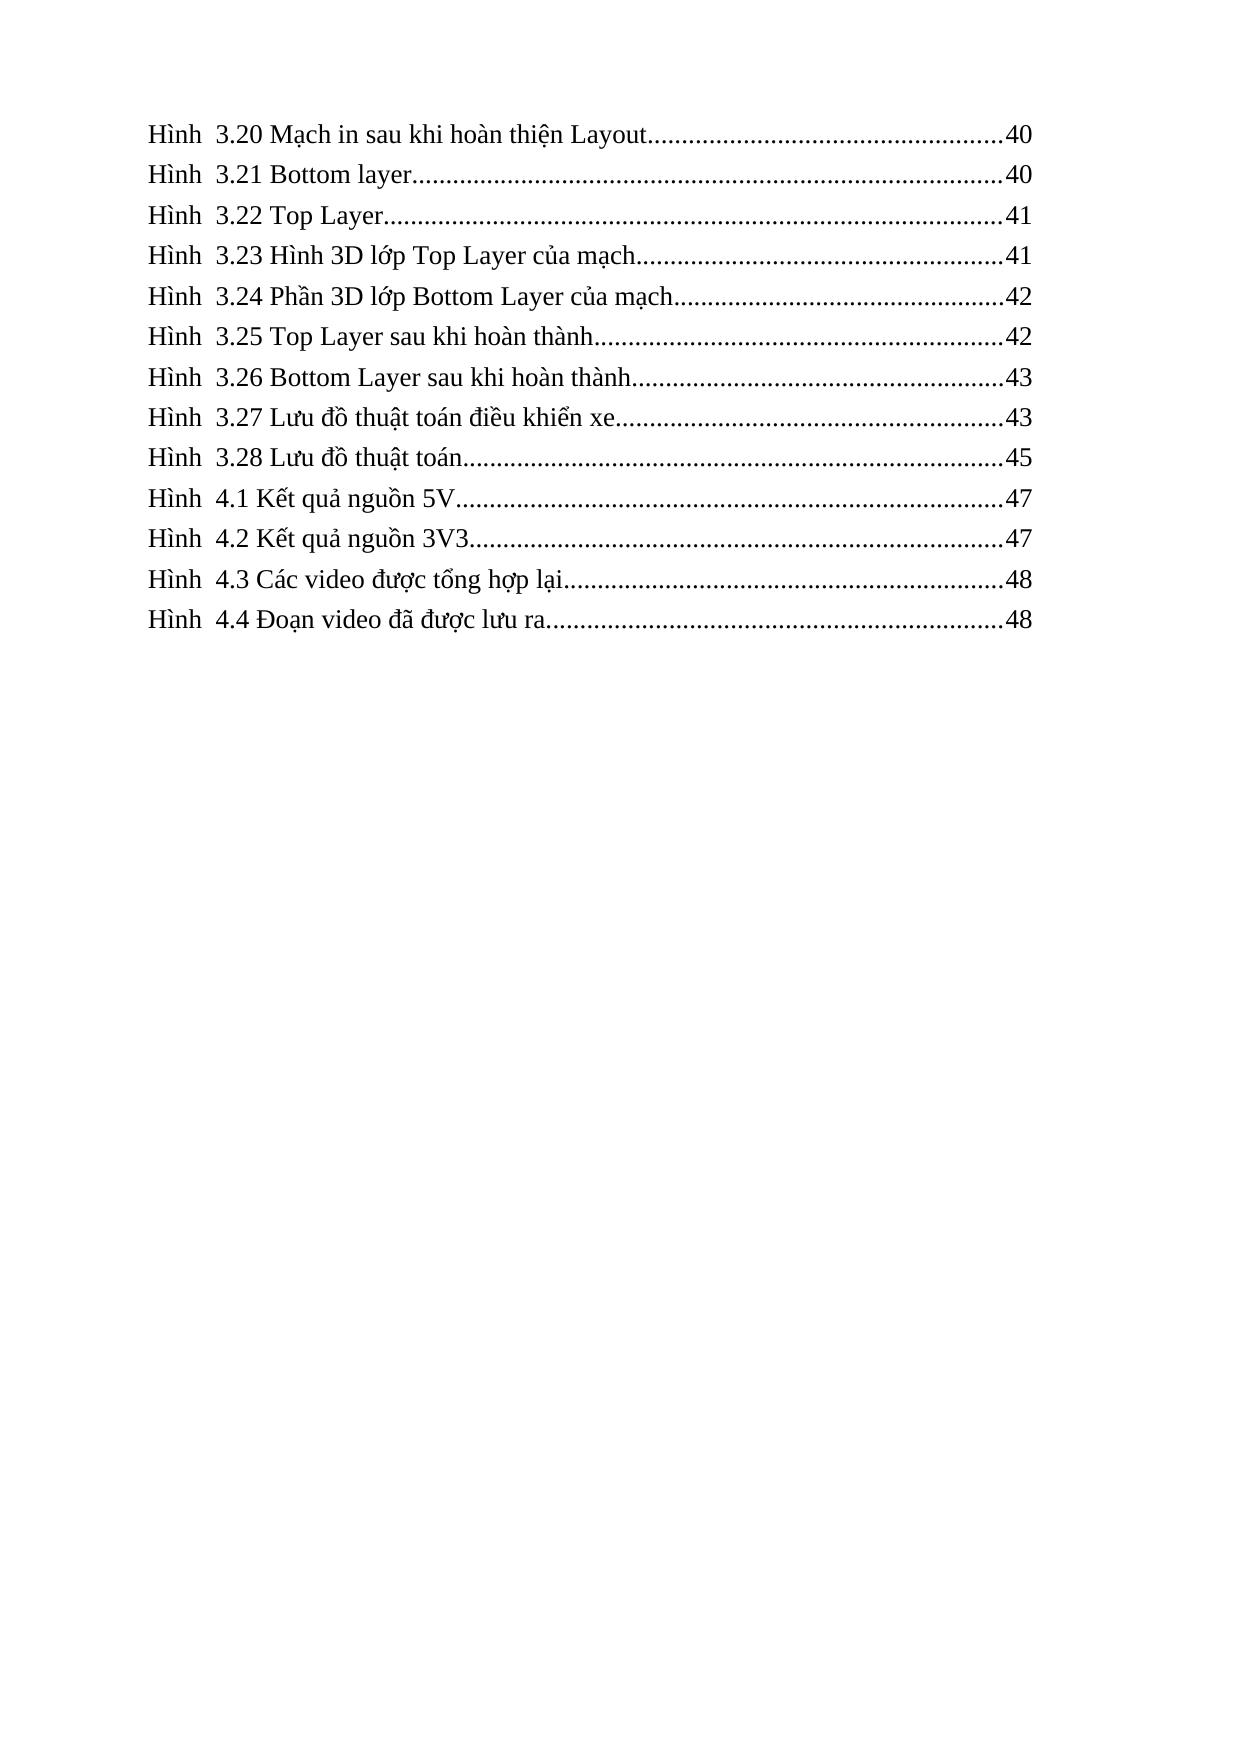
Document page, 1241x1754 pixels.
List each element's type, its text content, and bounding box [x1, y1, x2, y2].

text Hình 3.22 Top Layer 41 [148, 199, 1033, 230]
text Hình 3.27 Lưu đồ thuật toán điều khiển xe 43 [148, 401, 1033, 432]
text Hình 4.1 Kết quả nguồn 5V 47 [148, 482, 1033, 513]
text Hình 4.4 Đoạn video đã được lưu ra. 48 [148, 603, 1033, 634]
text Hình 4.2 Kết quả nguồn 3V3 47 [148, 522, 1033, 553]
text Hình 3.21 Bottom layer 40 [148, 158, 1033, 190]
text Hình 3.24 Phần 3D lớp Bottom Layer của mạch 42 [148, 280, 1033, 311]
text Hình 4.3 Các video được tổng hợp lại 48 [148, 563, 1033, 594]
text Hình 3.23 Hình 3D lớp Top Layer của mạch 41 [148, 239, 1033, 271]
text Hình 3.28 Lưu đồ thuật toán 45 [148, 441, 1033, 473]
text Hình 3.20 Mạch in sau khi hoàn thiện Layout 40 [148, 118, 1033, 149]
text Hình 3.26 Bottom Layer sau khi hoàn thành 43 [148, 361, 1033, 392]
text Hình 3.25 Top Layer sau khi hoàn thành 42 [148, 320, 1033, 351]
